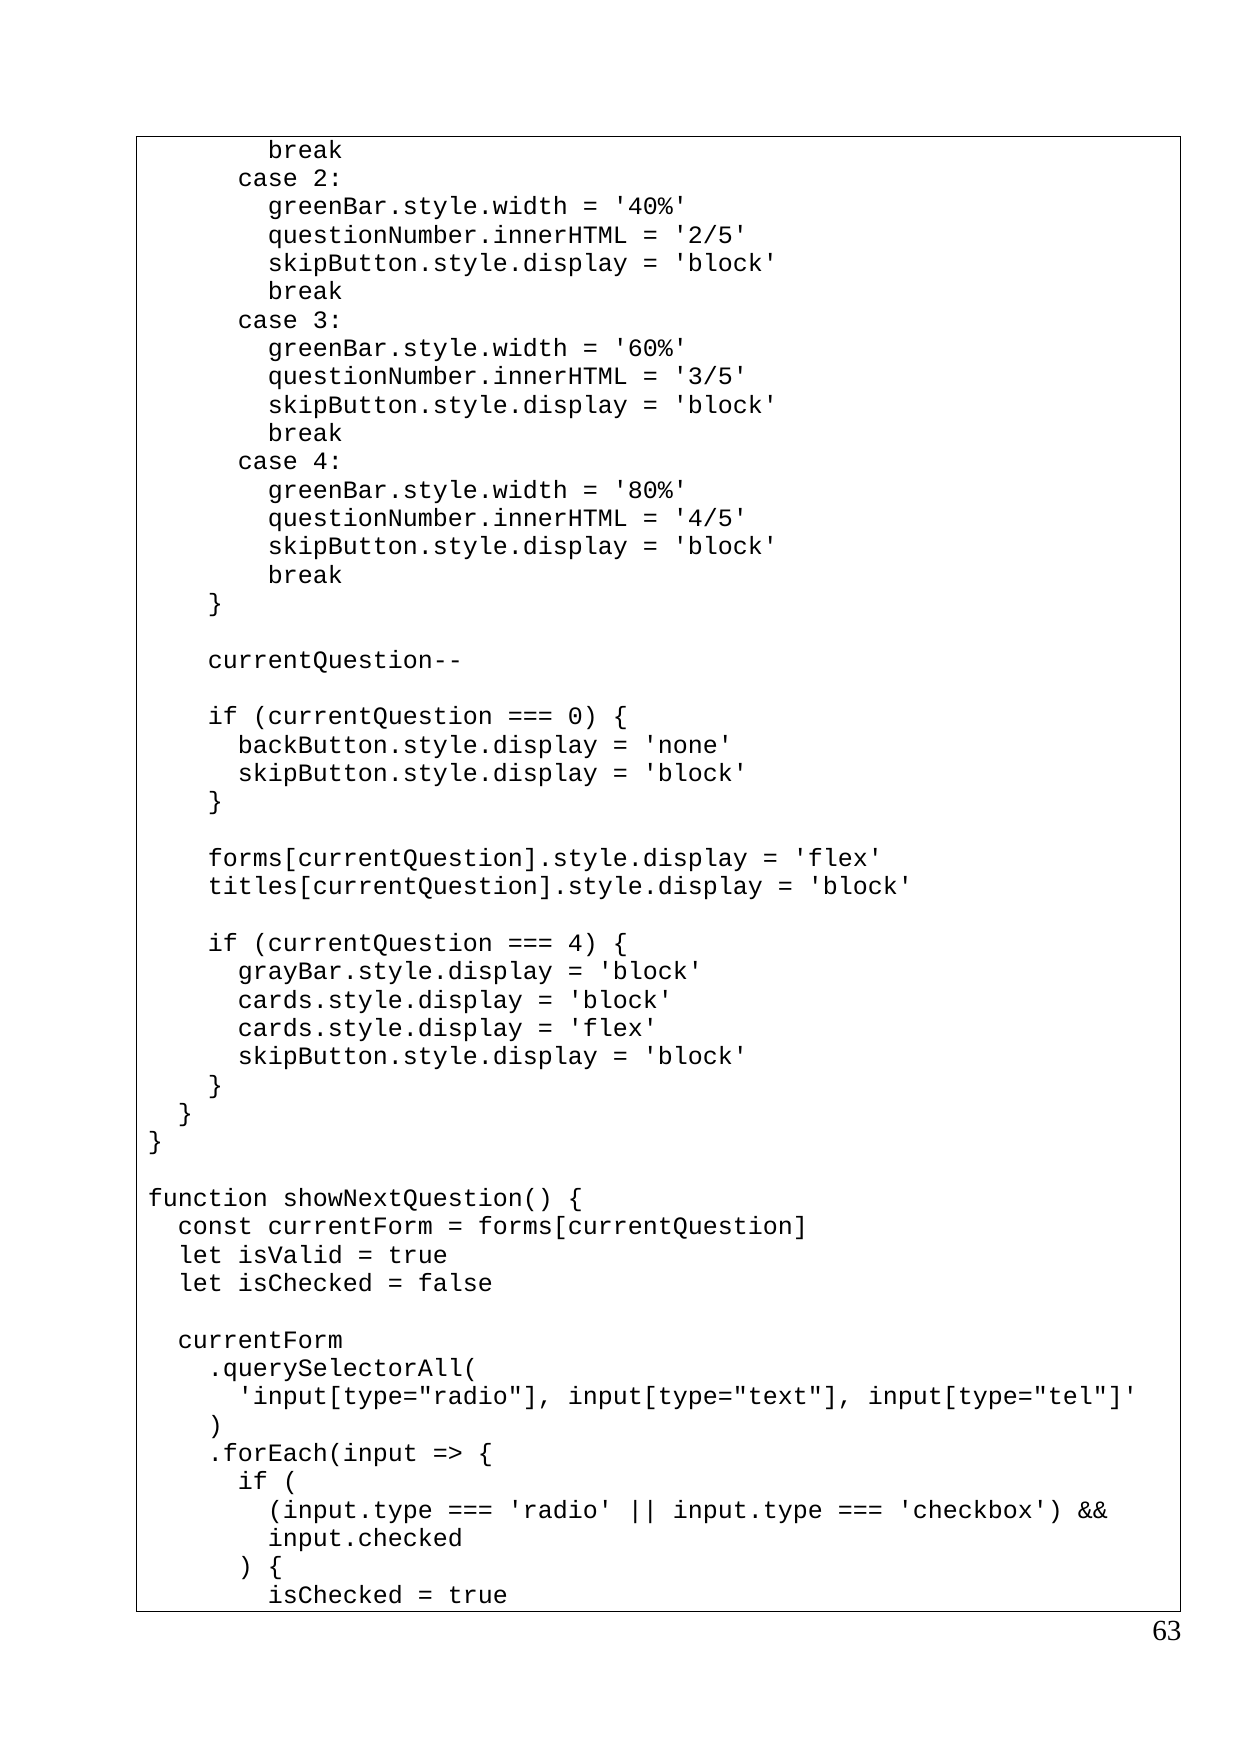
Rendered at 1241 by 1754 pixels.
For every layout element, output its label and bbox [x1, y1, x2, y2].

table_header [137, 137, 1180, 1611]
